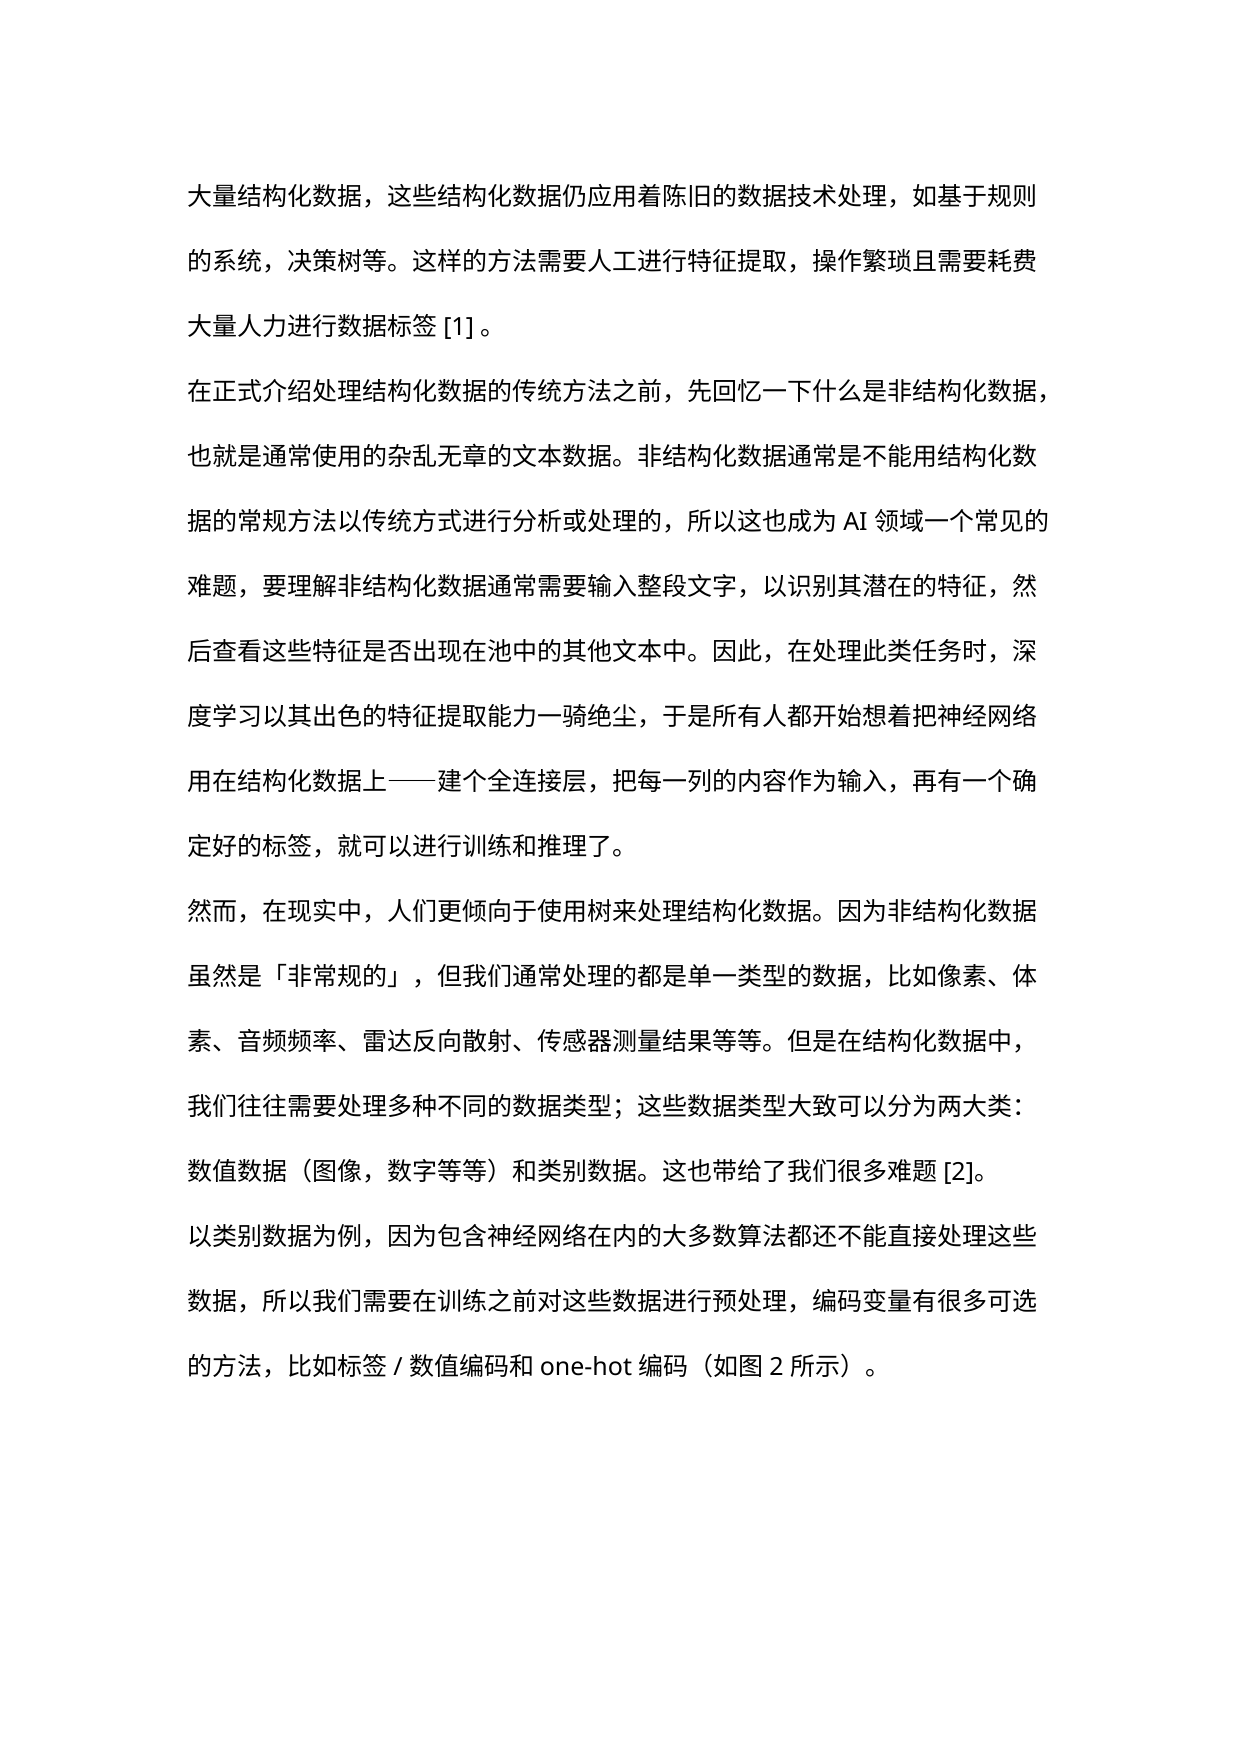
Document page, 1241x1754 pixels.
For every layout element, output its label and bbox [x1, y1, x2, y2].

text [187, 162, 1053, 1397]
